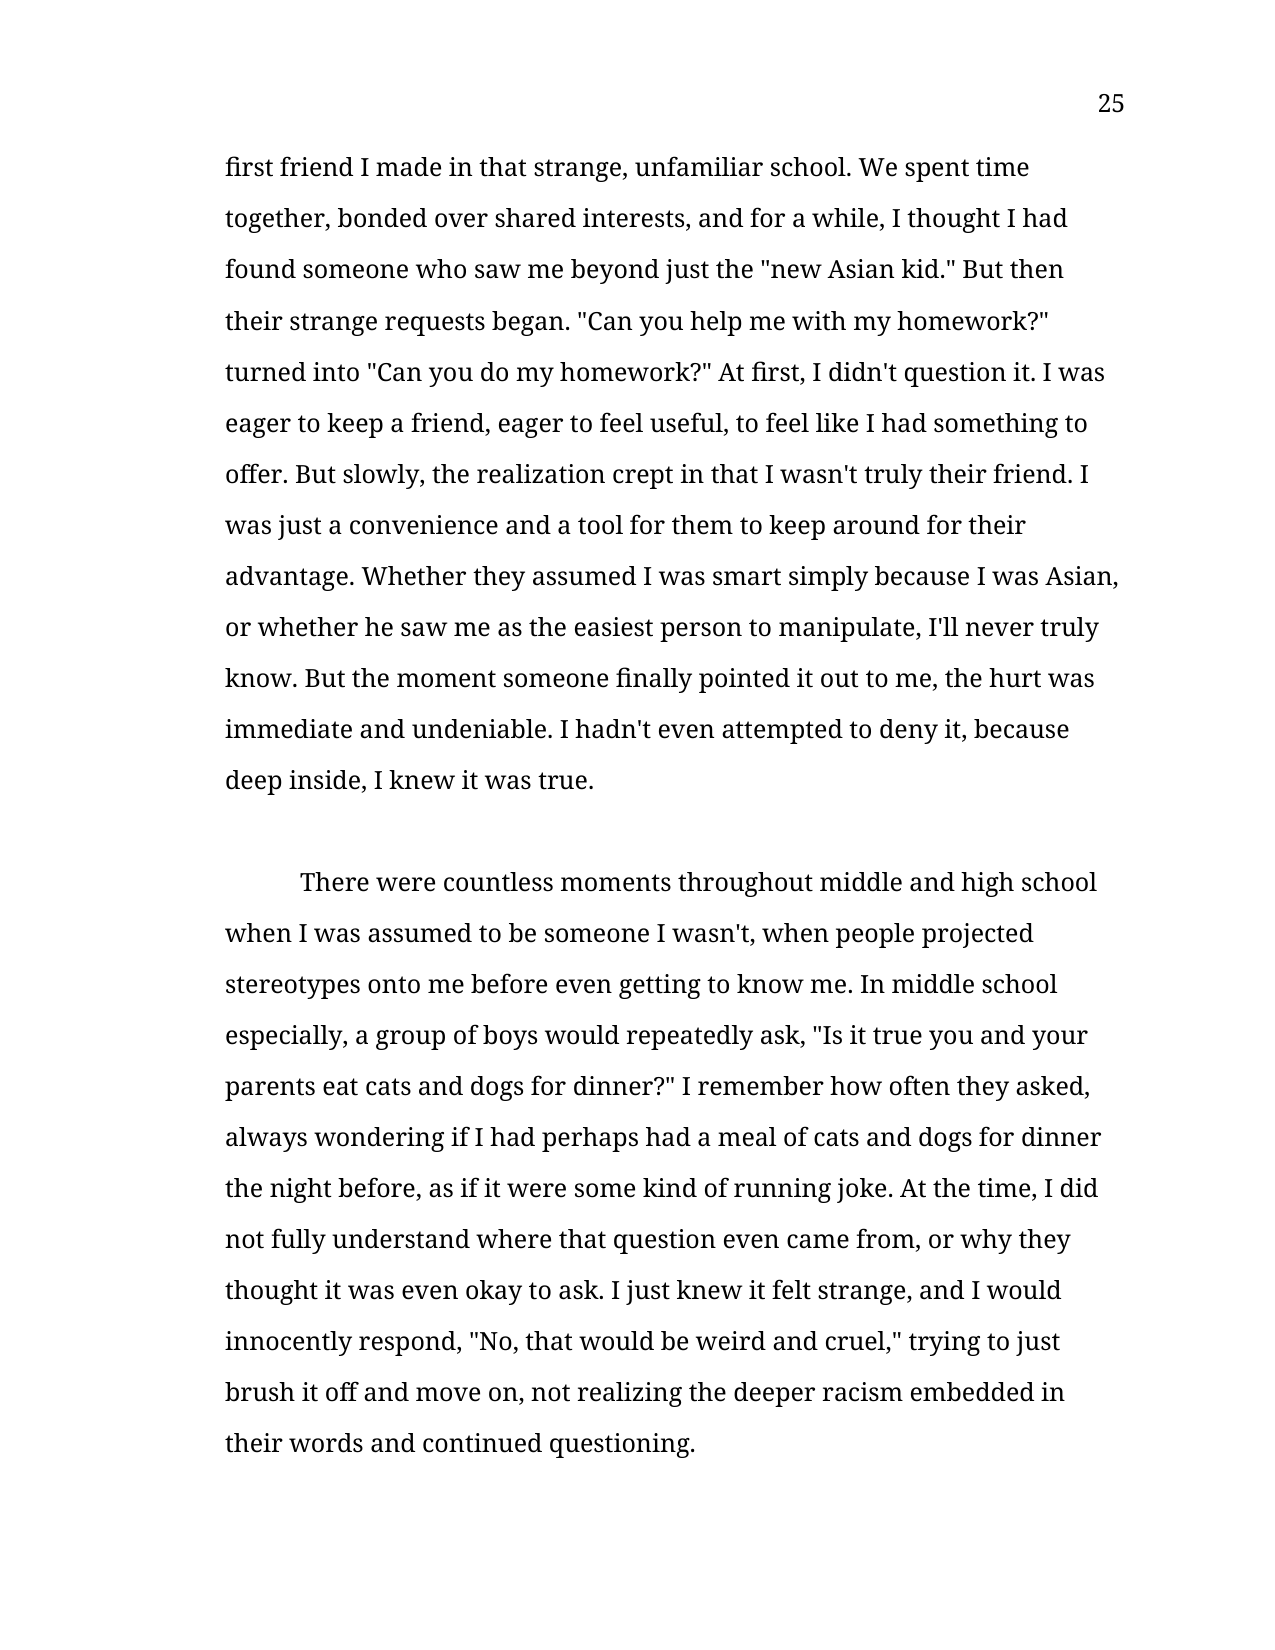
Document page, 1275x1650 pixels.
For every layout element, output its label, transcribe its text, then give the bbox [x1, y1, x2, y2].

text There were countless moments throughout middle and high school when I was assumed to be someone I wasn't, when people projected stereotypes onto me before even getting to know me. In middle school especially, a group of boys would repeatedly ask, "Is it true you and your parents eat cats and dogs for dinner?" I remember how often they asked, always wondering if I had perhaps had a meal of cats and dogs for dinner the night before, as if it were some kind of running joke. At the time, I did not fully understand where that question even came from, or why they thought it was even okay to ask. I just knew it felt strange, and I would innocently respond, "No, that would be weird and cruel," trying to just brush it off and move on, not realizing the deeper racism embedded in their words and continued questioning. [225, 864, 1125, 1460]
